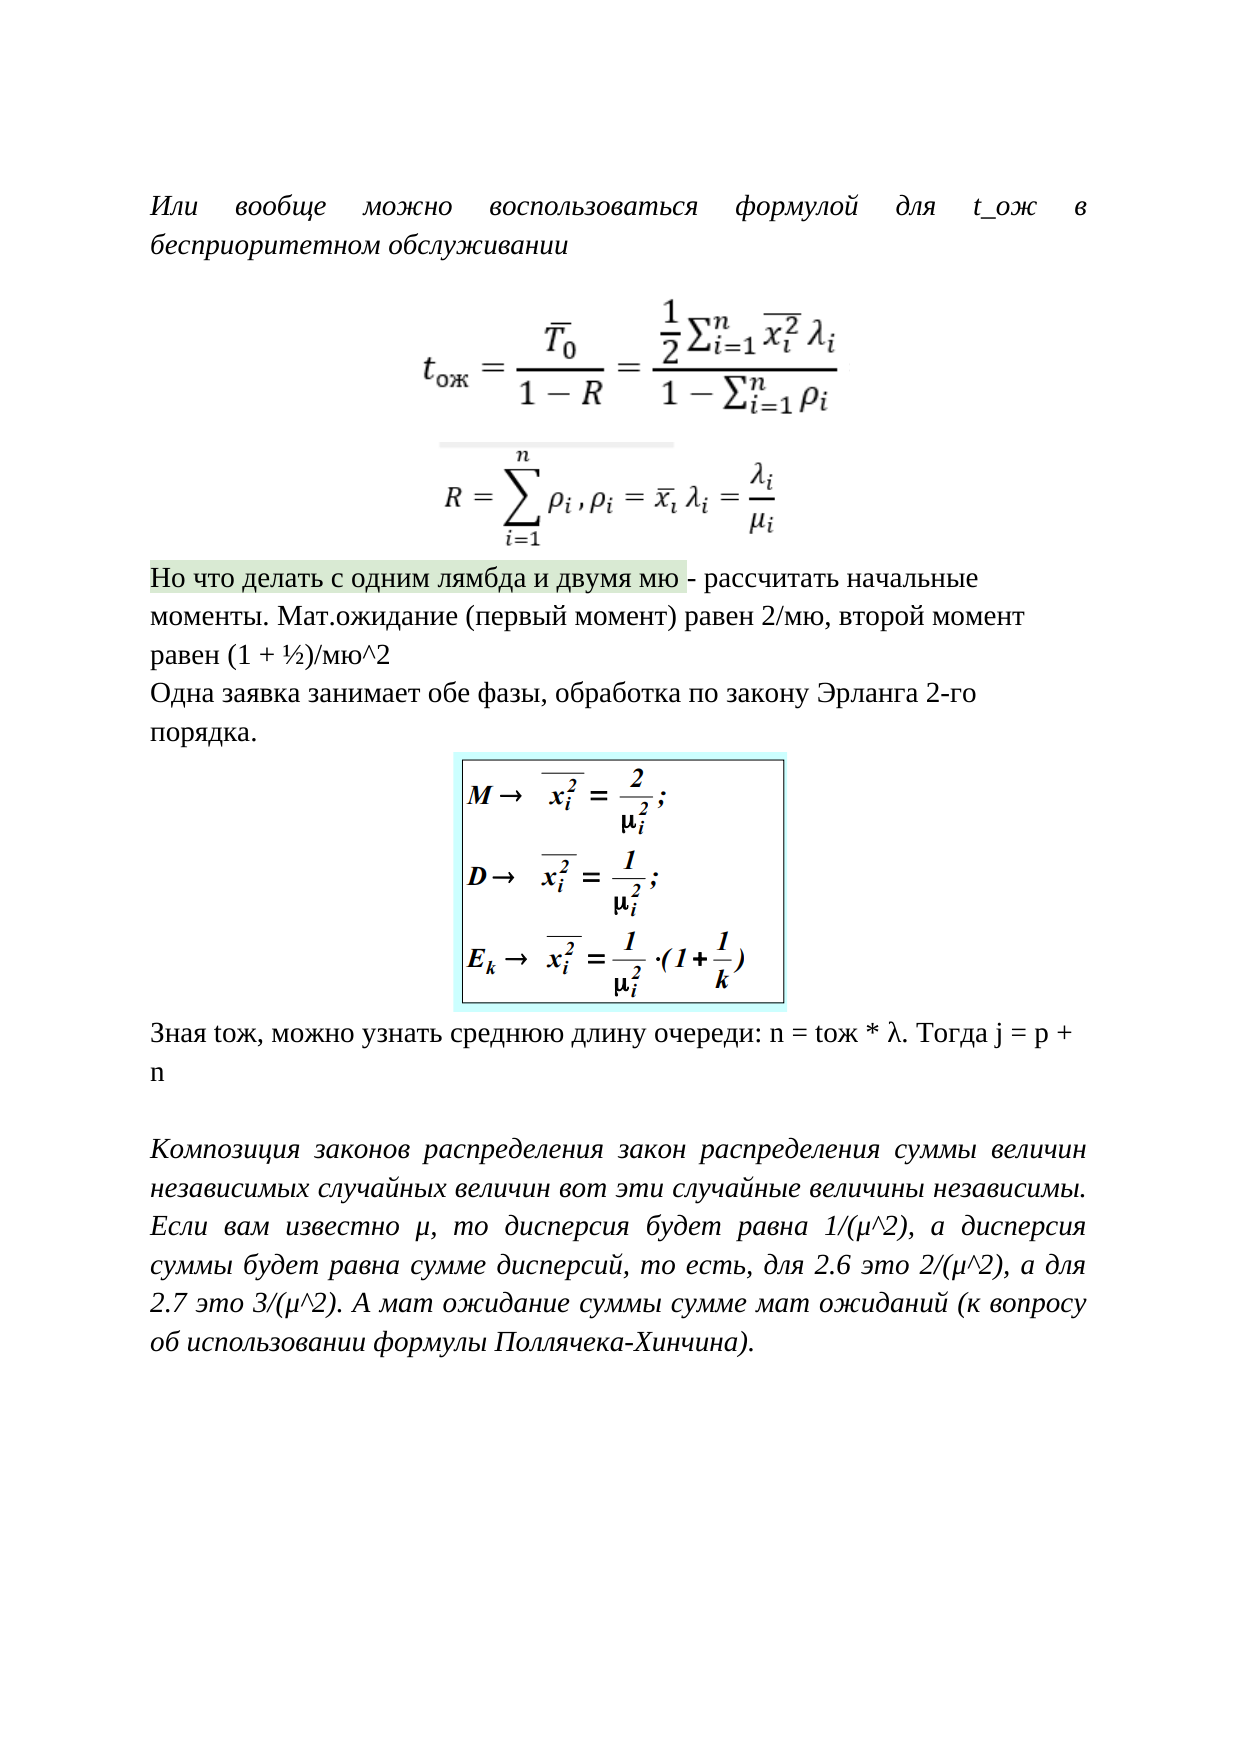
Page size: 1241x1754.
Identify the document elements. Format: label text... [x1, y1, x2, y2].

picture [453, 752, 788, 1012]
text Зная tож, можно узнать среднюю длину очереди: n = tож * λ. Тогда j = p + n [150, 1016, 1090, 1088]
picture [421, 442, 819, 556]
text Одна заявка занимает обе фазы, обработка по закону Эрланга 2-го порядка. [150, 675, 1090, 747]
text Композиция законов распределения закон распределения суммы величин независимых случайных величин вот эти случайные величины независимы. Если вам известно μ, то дисперсия будет равна 1/(μ^2), а дисперсия суммы будет равна сумме дисперсий, то есть, для 2.6 это 2/(μ^2), а для 2.7 это 3/(μ^2). А мат ожидание суммы сумме мат ожиданий (к вопросу об использовании формулы Поллячека-Хинчина). [150, 1131, 1090, 1357]
text Или вообще можно воспользоваться формулой для t_ож в бесприоритетном обслуживании [150, 188, 1090, 261]
text Но что делать с одним лямбда и двумя мю - рассчитать начальные моменты. Мат.ожидание (первый момент) равен 2/мю, второй момент равен (1 + ½)/мю^2 [150, 560, 1090, 670]
picture [390, 265, 850, 439]
